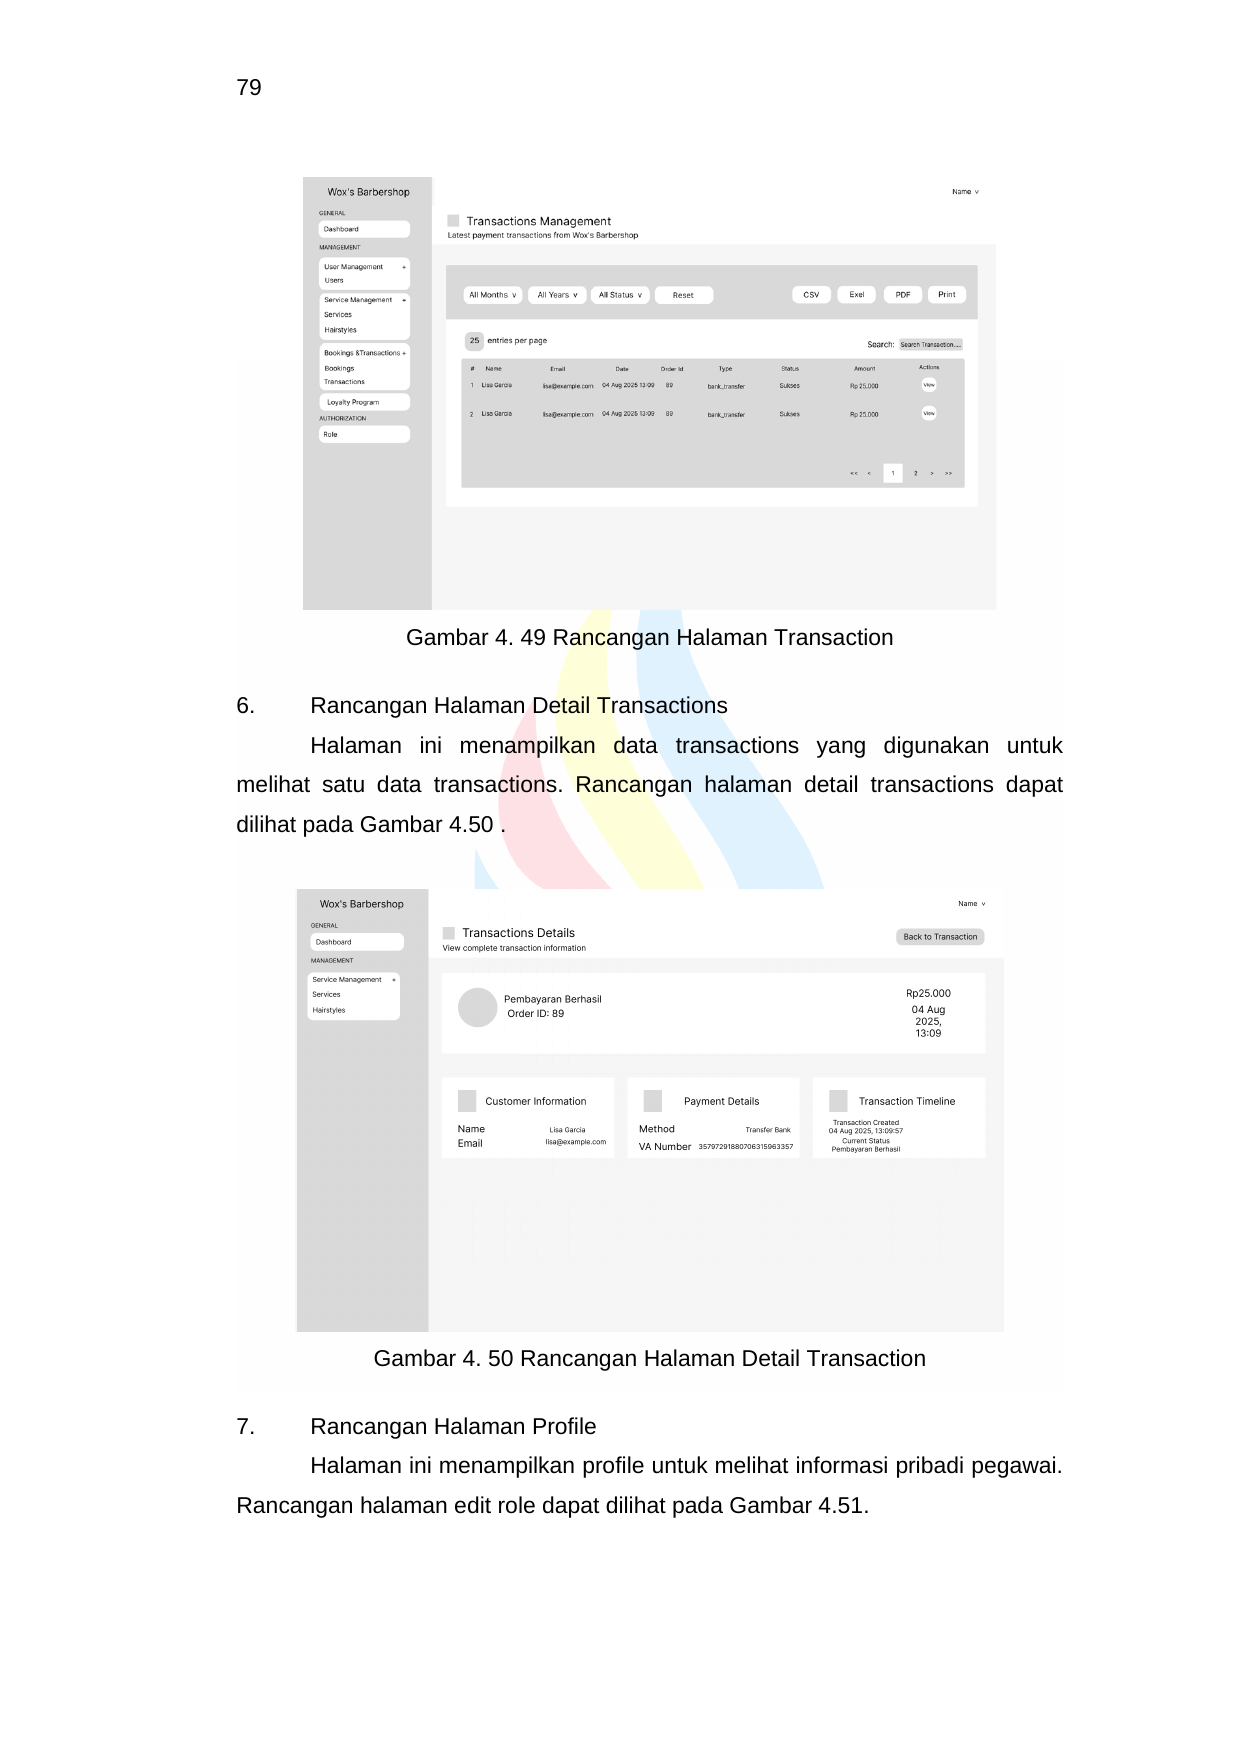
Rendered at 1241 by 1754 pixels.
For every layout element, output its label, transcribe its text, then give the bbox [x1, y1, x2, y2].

picture [295, 889, 1004, 1332]
text Halaman ini menampilkan data transactions yang digunakan untuk melihat satu data transactions. Rancangan halaman detail transactions dapat dilihat pada Gambar 4.50 . [236, 732, 1063, 837]
text Gambar 4. 50 Rancangan Halaman Detail Transaction [236, 1344, 1063, 1371]
list Rancangan Halaman Profile [236, 1413, 1063, 1439]
list Rancangan Halaman Detail Transactions [236, 692, 1063, 718]
picture [303, 177, 997, 610]
text Halaman ini menampilkan profile untuk melihat informasi pribadi pegawai. Rancangan halaman edit role dapat dilihat pada Gambar 4.51. [236, 1452, 1063, 1518]
text Gambar 4. 49 Rancangan Halaman Transaction [236, 624, 1063, 650]
